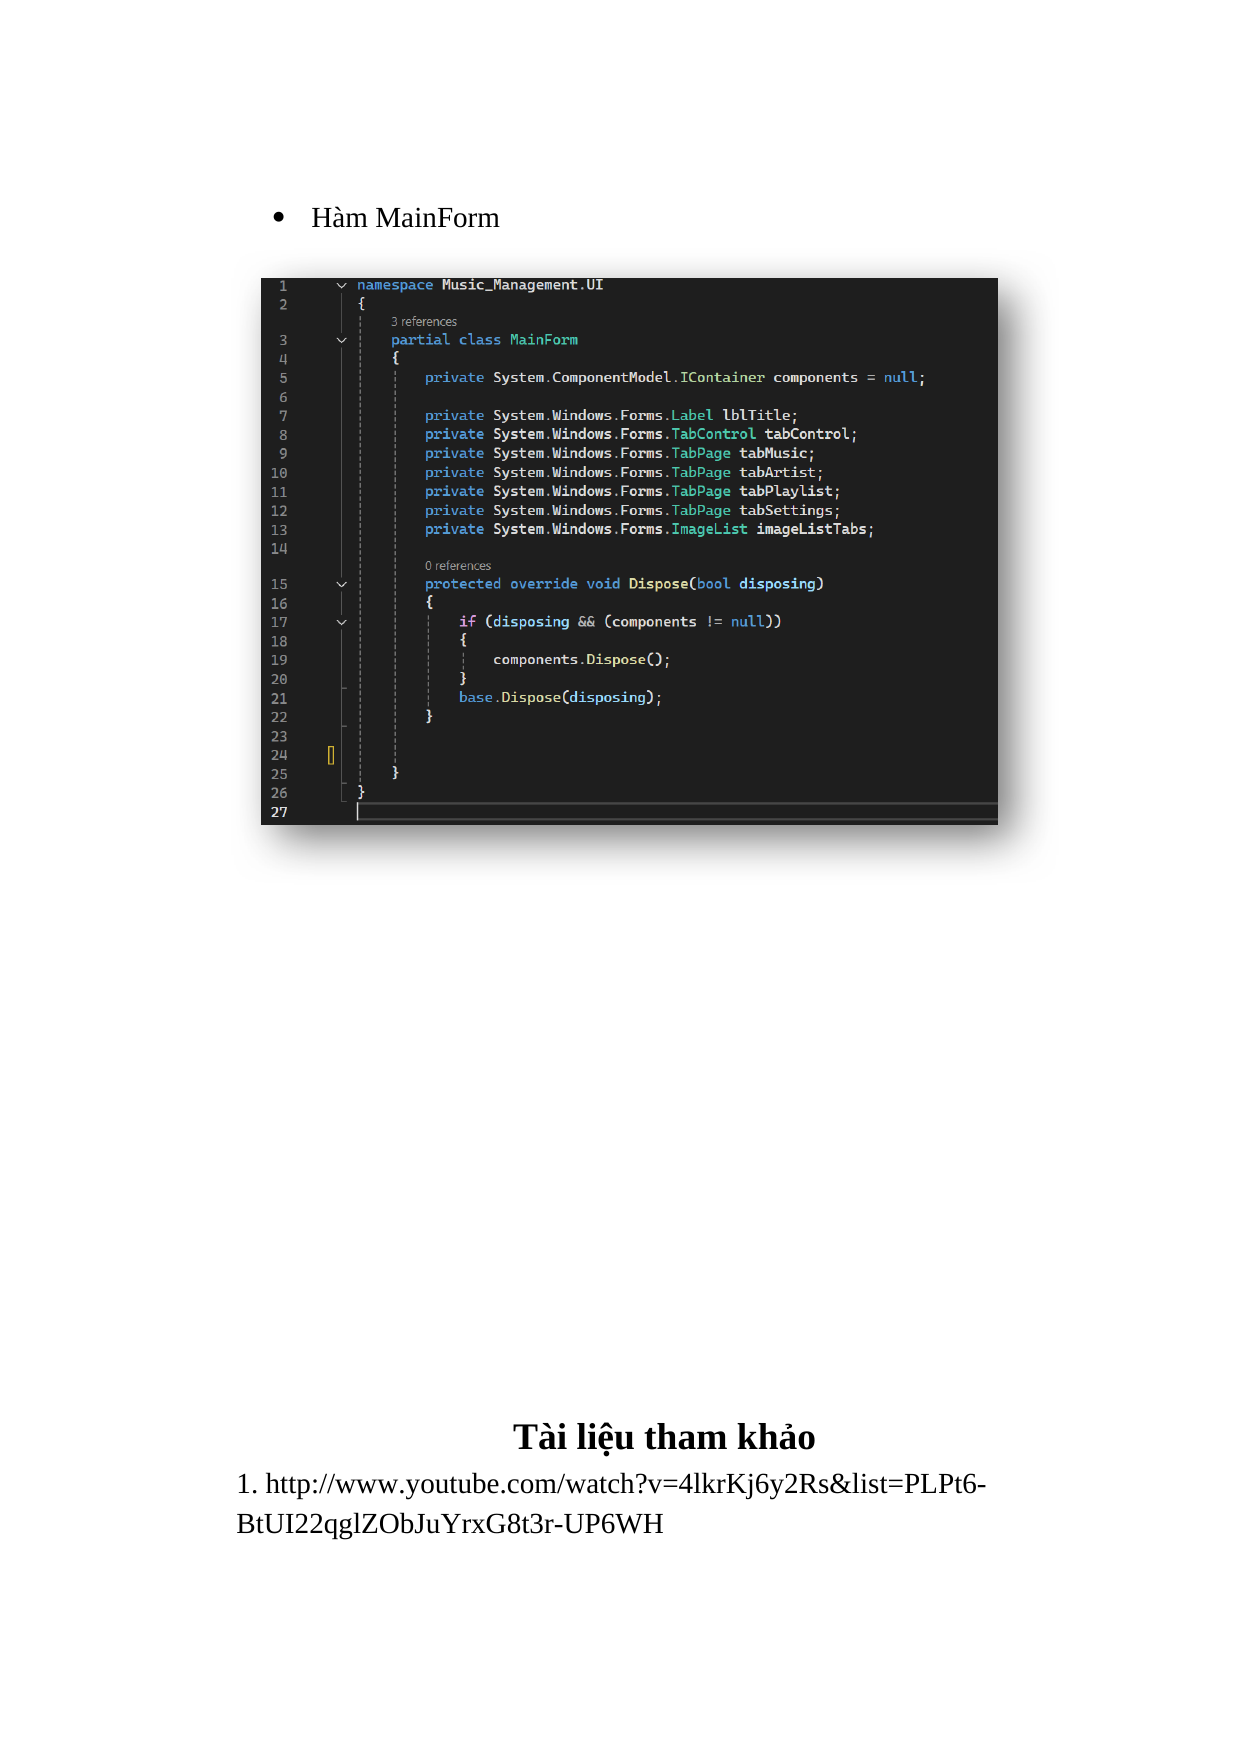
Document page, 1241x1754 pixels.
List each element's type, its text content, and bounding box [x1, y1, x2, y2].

text Tài liệu tham khảo [236, 1414, 1092, 1457]
list http://www.youtube.com/watch?v=4lkrKj6y2Rs&list=PLPt6-BtUI22qglZObJuYrxG8t3r-UP6WH [236, 1466, 1092, 1539]
picture [261, 278, 998, 825]
list Hàm MainForm [274, 200, 1092, 234]
